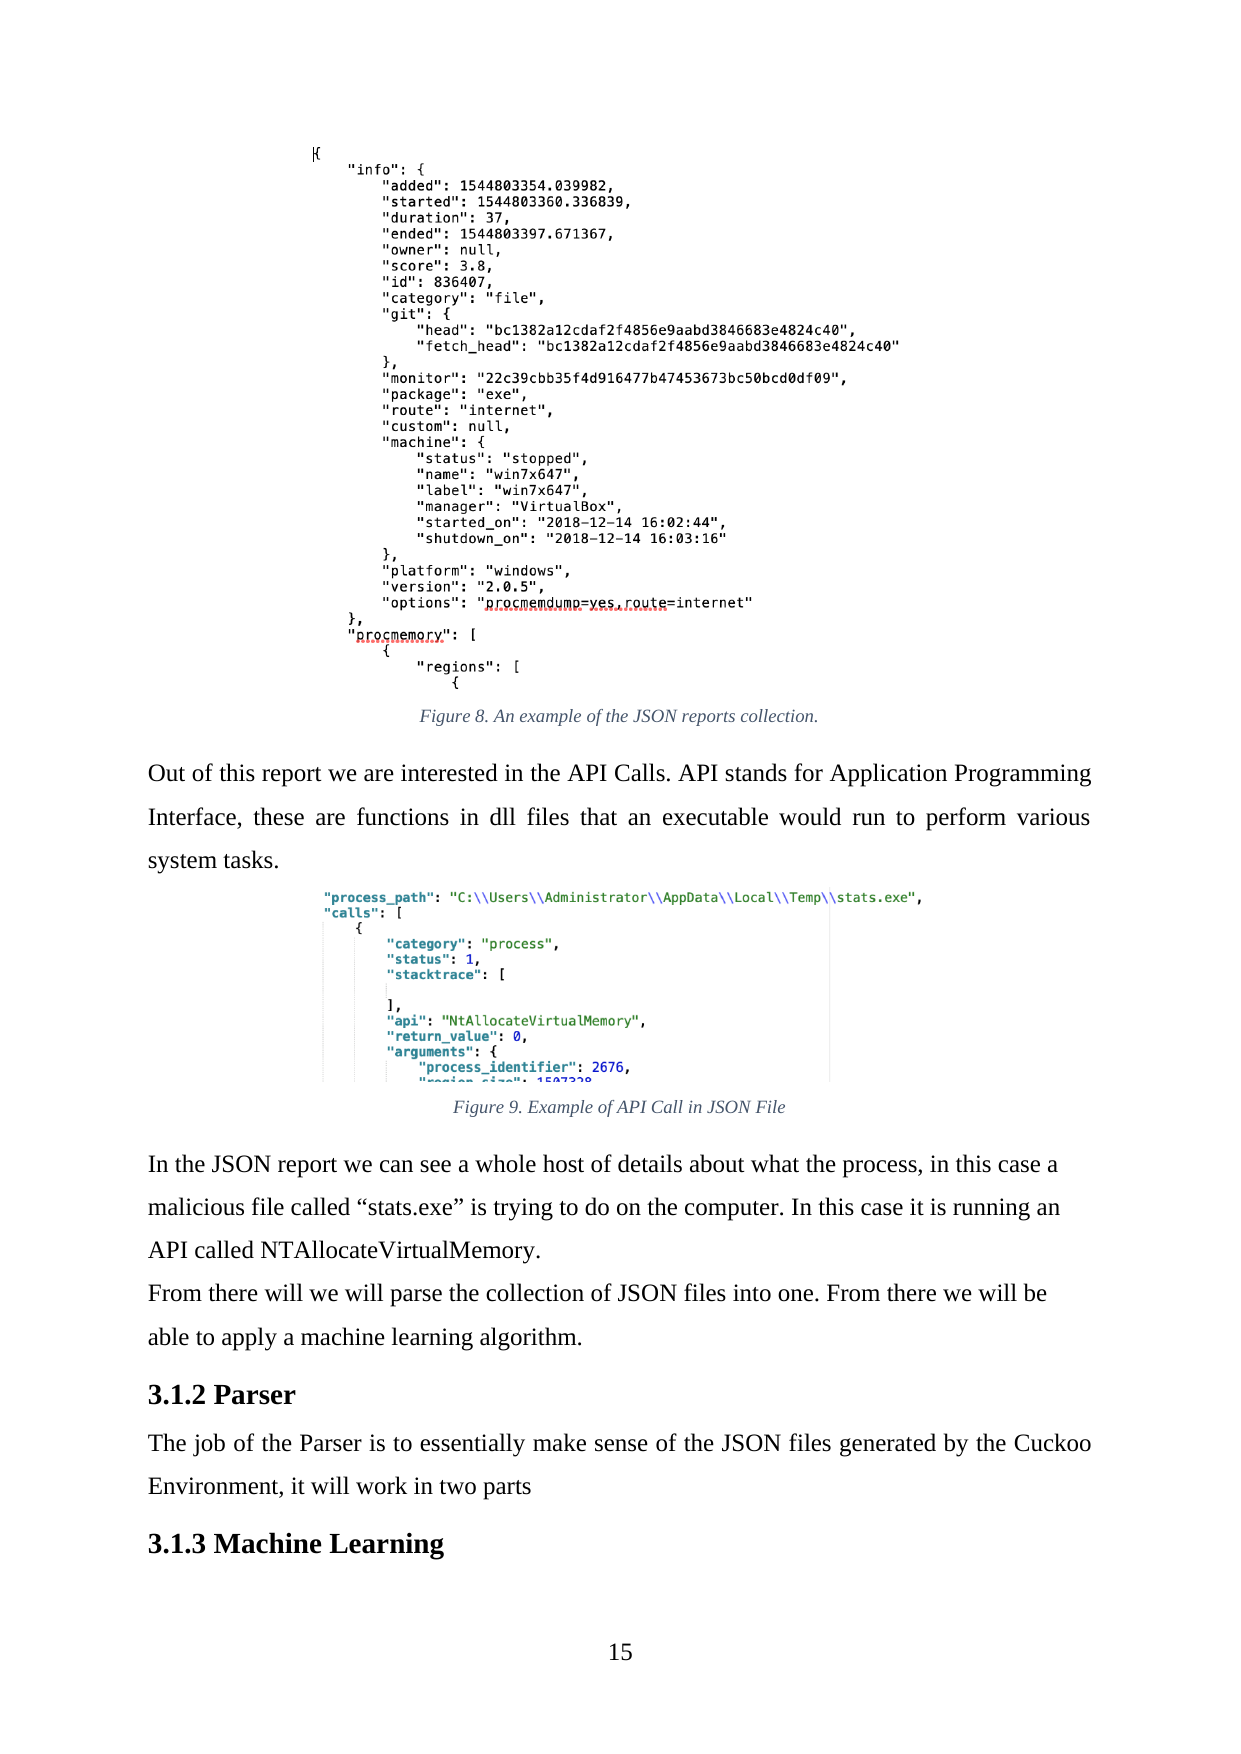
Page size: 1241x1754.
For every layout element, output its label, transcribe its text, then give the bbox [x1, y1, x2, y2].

subtitle 3.1.3 Machine Learning [148, 1526, 1092, 1560]
subtitle 3.1.2 Parser [148, 1377, 1092, 1411]
text Figure 9. Example of API Call in JSON File [148, 1096, 1092, 1118]
text Out of this report we are interested in the API Calls. API stands for Application Programming Interface, these are functions in dll files that an executable would run to perform various system tasks. [148, 758, 1092, 873]
text Figure 8. An example of the JSON reports collection. [148, 705, 1092, 727]
picture [315, 887, 925, 1082]
text From there will we will parse the collection of JSON files into one. From there we will be able to apply a machine learning algorithm. [148, 1278, 1092, 1350]
text The job of the Parser is to essentially make sense of the JSON files generated by the Cuckoo Environment, it will work in two parts [148, 1428, 1092, 1499]
text In the JSON report we can see a whole host of details about what the process, in this case a malicious file called “stats.exe” is trying to do on the computer. In this case it is running an API called NTAllocateVirtualMemory. [148, 1149, 1092, 1264]
picture [309, 147, 932, 691]
